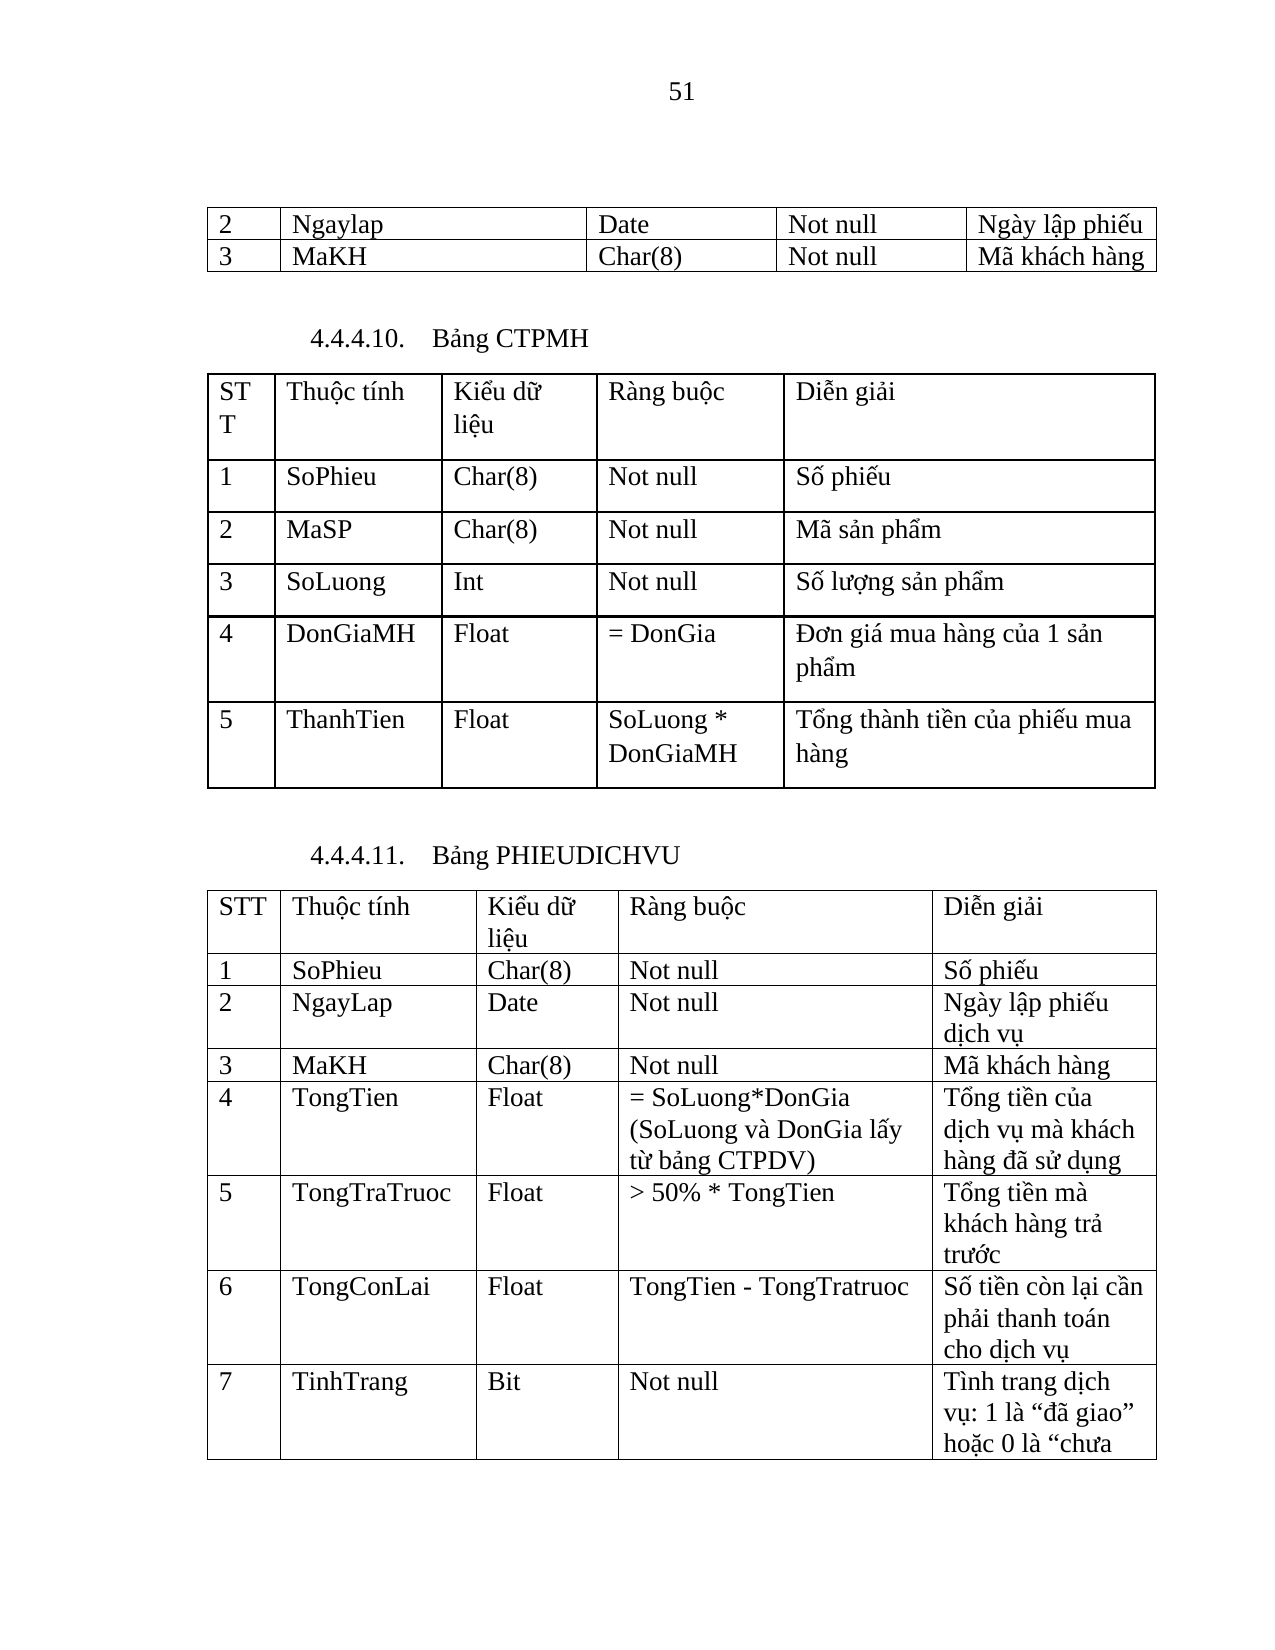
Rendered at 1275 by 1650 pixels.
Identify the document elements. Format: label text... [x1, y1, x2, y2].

table_cell 1 [209, 461, 274, 511]
table_cell Float [477, 1176, 618, 1269]
table_cell SoLuong * DonGiaMH [598, 703, 783, 787]
table_cell Mã khách hàng [933, 1049, 1156, 1081]
table_cell Số phiếu [785, 461, 1154, 511]
table_header Kiểu dữ liệu [443, 375, 596, 458]
table_header Diễn giải [933, 891, 1156, 953]
table_header Thuộc tính [281, 891, 476, 953]
table_cell DonGiaMH [276, 618, 441, 701]
table_cell 4 [209, 618, 274, 701]
table_cell Char(8) [477, 954, 618, 985]
table_cell Float [443, 703, 596, 787]
table_cell > 50% * TongTien [619, 1176, 932, 1269]
table_cell 5 [209, 703, 274, 787]
table_cell Not null [619, 1049, 932, 1081]
table_cell Not null [619, 954, 932, 985]
table_cell SoLuong [276, 565, 441, 615]
table_header Diễn giải [785, 375, 1154, 458]
table_header STT [208, 891, 280, 953]
table_cell Tổng tiền mà khách hàng trả trước [933, 1176, 1156, 1269]
table_cell Date [587, 208, 776, 239]
table_cell Tổng thành tiền của phiếu mua hàng [785, 703, 1154, 787]
table_cell Int [443, 565, 596, 615]
table_cell = DonGia [598, 618, 783, 701]
table_cell MaKH [281, 240, 586, 271]
table_cell TinhTrang [281, 1365, 476, 1458]
table_cell MaSP [276, 513, 441, 563]
table_cell TongConLai [281, 1271, 476, 1364]
table_header Ràng buộc [598, 375, 783, 458]
table_cell Tổng tiền của dịch vụ mà khách hàng đã sử dụng [933, 1082, 1156, 1175]
table_header STT [209, 375, 274, 458]
table_header Kiểu dữ liệu [477, 891, 618, 953]
table_cell 4 [208, 1082, 280, 1175]
table_cell Not null [777, 240, 966, 271]
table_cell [933, 1365, 1156, 1458]
table_cell Float [477, 1271, 618, 1364]
table_header Thuộc tính [276, 375, 441, 458]
table_cell Char(8) [587, 240, 776, 271]
table_cell Bit [477, 1365, 618, 1458]
table_cell SoPhieu [276, 461, 441, 511]
table_cell 3 [208, 1049, 280, 1081]
table_cell 6 [208, 1271, 280, 1364]
table_cell Char(8) [443, 513, 596, 563]
table_cell Số lượng sản phẩm [785, 565, 1154, 615]
table_cell 2 [209, 513, 274, 563]
table_cell Not null [777, 208, 966, 239]
table_cell Float [443, 618, 596, 701]
table_cell Char(8) [477, 1049, 618, 1081]
table_cell Float [477, 1082, 618, 1175]
table_header Ràng buộc [619, 891, 932, 953]
table_cell Not null [598, 461, 783, 511]
table_cell SoPhieu [281, 954, 476, 985]
table_cell NgayLap [281, 986, 476, 1048]
table_cell Ngày lập phiếu dịch vụ [933, 986, 1156, 1048]
table_cell Not null [619, 1365, 932, 1458]
table_cell 2 [208, 986, 280, 1048]
table_cell TongTien - TongTratruoc [619, 1271, 932, 1364]
table_cell 2 [208, 208, 280, 239]
table_cell TongTien [281, 1082, 476, 1175]
subtitle Bảng PHIEUDICHVU [310, 839, 1157, 870]
table_cell Ngaylap [281, 208, 586, 239]
table_cell Đơn giá mua hàng của 1 sản phẩm [785, 618, 1154, 701]
table_cell Số tiền còn lại cần phải thanh toán cho dịch vụ [933, 1271, 1156, 1364]
table_cell 1 [208, 954, 280, 985]
table_cell Mã sản phẩm [785, 513, 1154, 563]
table_cell Số phiếu [933, 954, 1156, 985]
table_cell TongTraTruoc [281, 1176, 476, 1269]
table_cell Char(8) [443, 461, 596, 511]
table_cell Not null [598, 565, 783, 615]
table_cell 3 [209, 565, 274, 615]
table_cell Mã khách hàng [967, 240, 1156, 271]
subtitle Bảng CTPMH [310, 322, 1157, 353]
table_cell 5 [208, 1176, 280, 1269]
table_cell ThanhTien [276, 703, 441, 787]
table_cell MaKH [281, 1049, 476, 1081]
table_cell 3 [208, 240, 280, 271]
table_cell 7 [208, 1365, 280, 1458]
table_cell = SoLuong*DonGia (SoLuong và DonGia lấy từ bảng CTPDV) [619, 1082, 932, 1175]
table_cell Date [477, 986, 618, 1048]
table_cell Not null [619, 986, 932, 1048]
table_cell Not null [598, 513, 783, 563]
table_cell Ngày lập phiếu [967, 208, 1156, 239]
